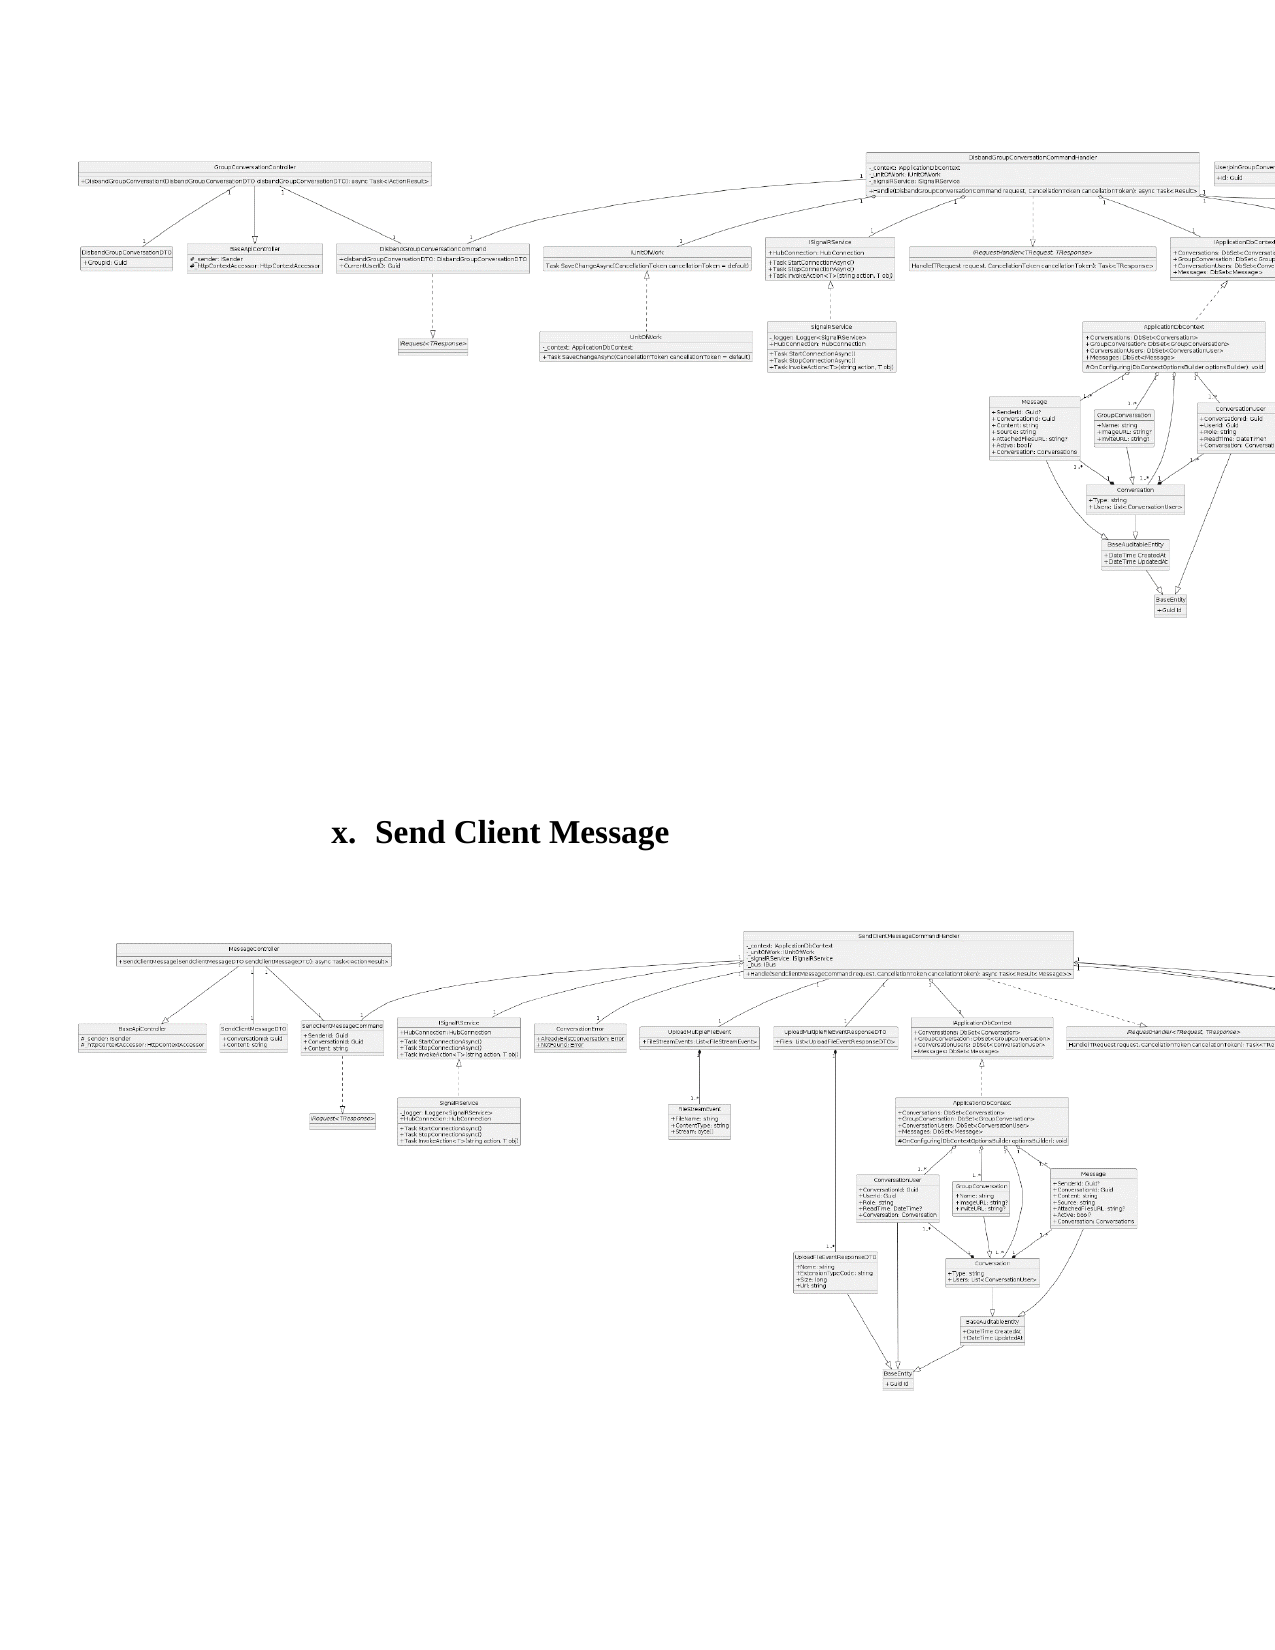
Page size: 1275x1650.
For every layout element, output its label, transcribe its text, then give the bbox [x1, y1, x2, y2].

list Send Client Message [356, 812, 1125, 851]
picture [75, 928, 1275, 1393]
picture [75, 150, 1275, 620]
